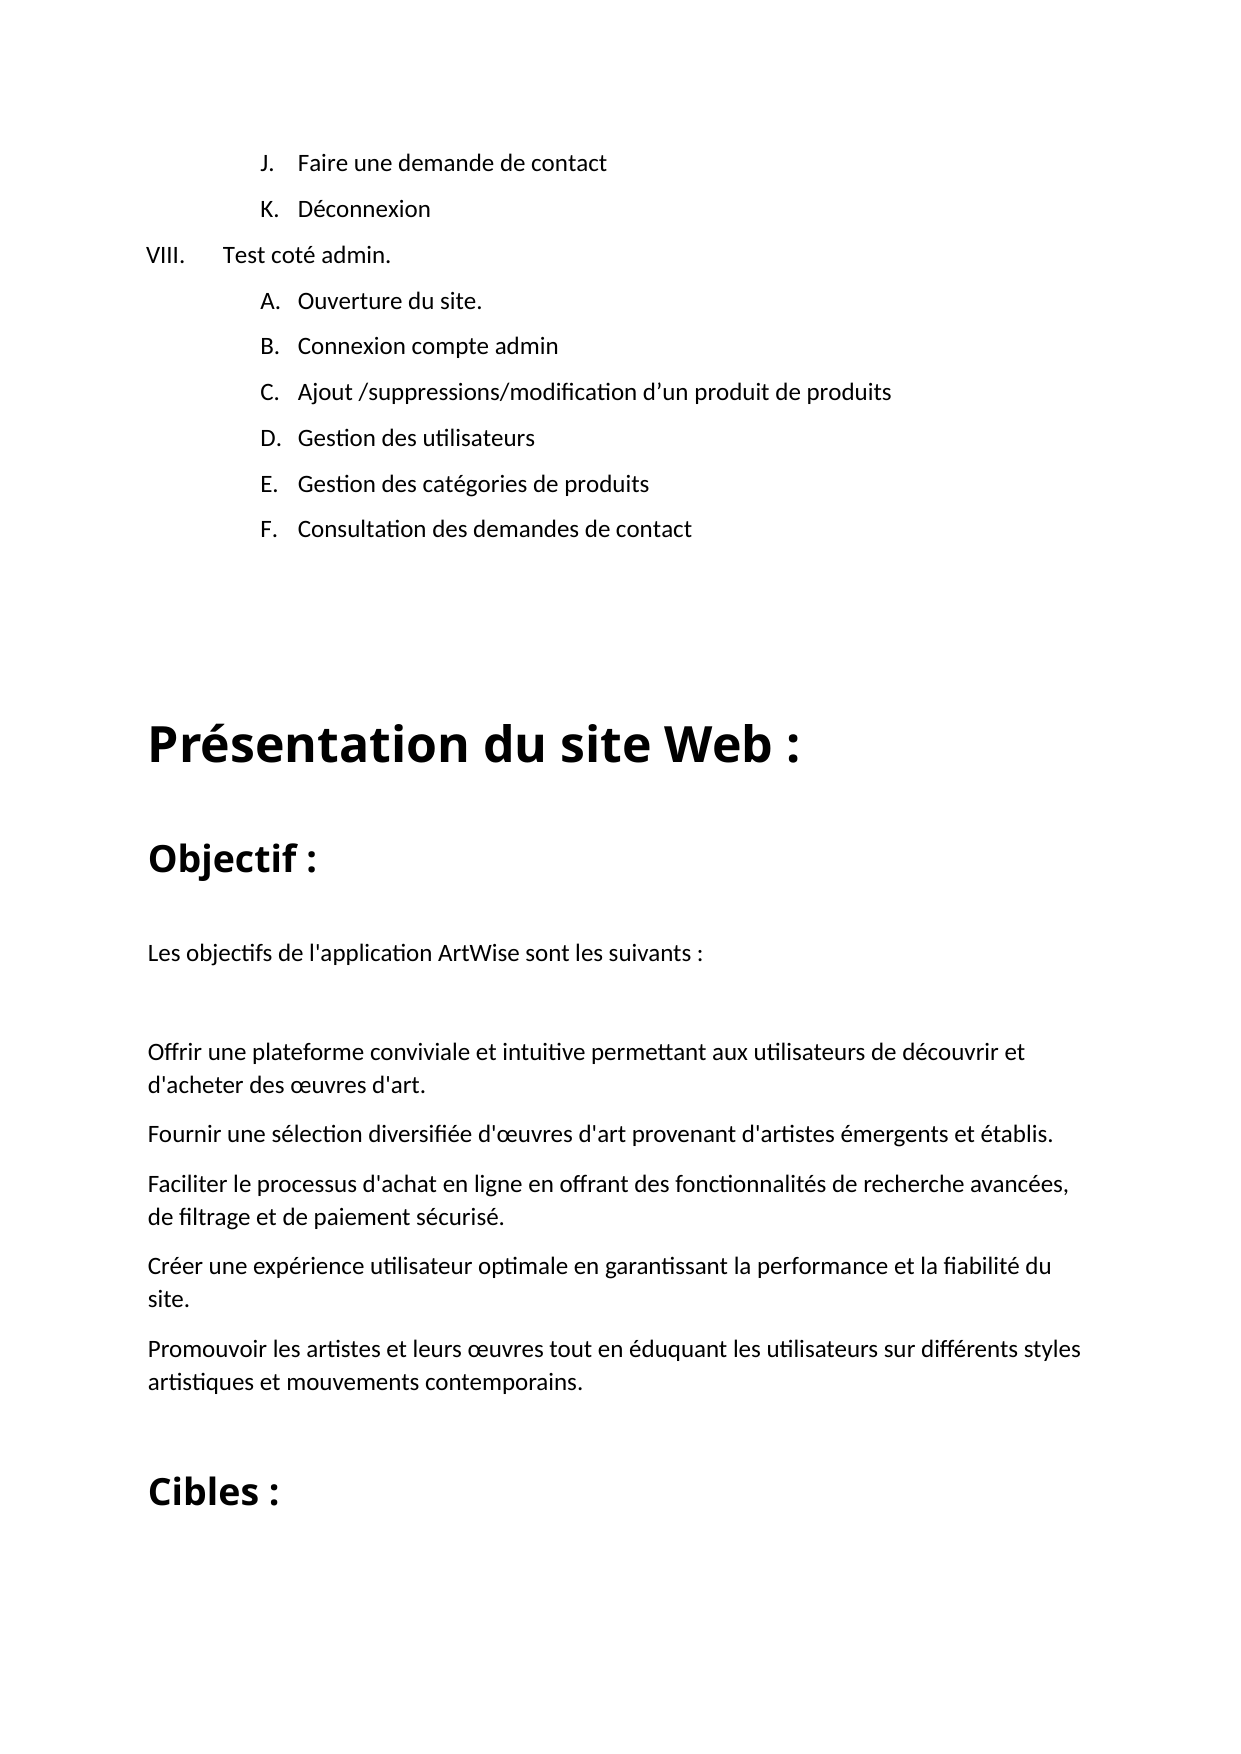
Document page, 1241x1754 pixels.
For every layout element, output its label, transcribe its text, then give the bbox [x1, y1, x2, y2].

text Promouvoir les artistes et leurs œuvres tout en éduquant les utilisateurs sur différents styles artistiques et mouvements contemporains. [148, 1333, 1093, 1396]
list Gestion des catégories de produits [260, 468, 1093, 498]
text Les objectifs de l'application ArtWise sont les suivants : [148, 937, 1093, 967]
list Ajout /suppressions/modification d’un produit de produits [260, 376, 1093, 407]
text Faciliter le processus d'achat en ligne en offrant des fonctionnalités de recherche avancées, de filtrage et de paiement sécurisé. [148, 1168, 1093, 1231]
list Test coté admin. [185, 239, 1093, 269]
subtitle Présentation du site Web : [148, 709, 1093, 777]
text Offrir une plateforme conviviale et intuitive permettant aux utilisateurs de découvrir et d'acheter des œuvres d'art. [148, 1036, 1093, 1099]
text Fournir une sélection diversifiée d'œuvres d'art provenant d'artistes émergents et établis. [148, 1118, 1093, 1149]
list Déconnexion [260, 193, 1093, 224]
list Connexion compte admin [260, 331, 1093, 361]
subtitle Cibles : [148, 1465, 1093, 1516]
list Gestion des utilisateurs [260, 422, 1093, 452]
text Créer une expérience utilisateur optimale en garantissant la performance et la fiabilité du site. [148, 1251, 1093, 1314]
list Consultation des demandes de contact [260, 513, 1093, 544]
list Ouverture du site. [260, 285, 1093, 315]
list Faire une demande de contact [260, 148, 1093, 178]
subtitle Objectif : [148, 832, 1093, 883]
